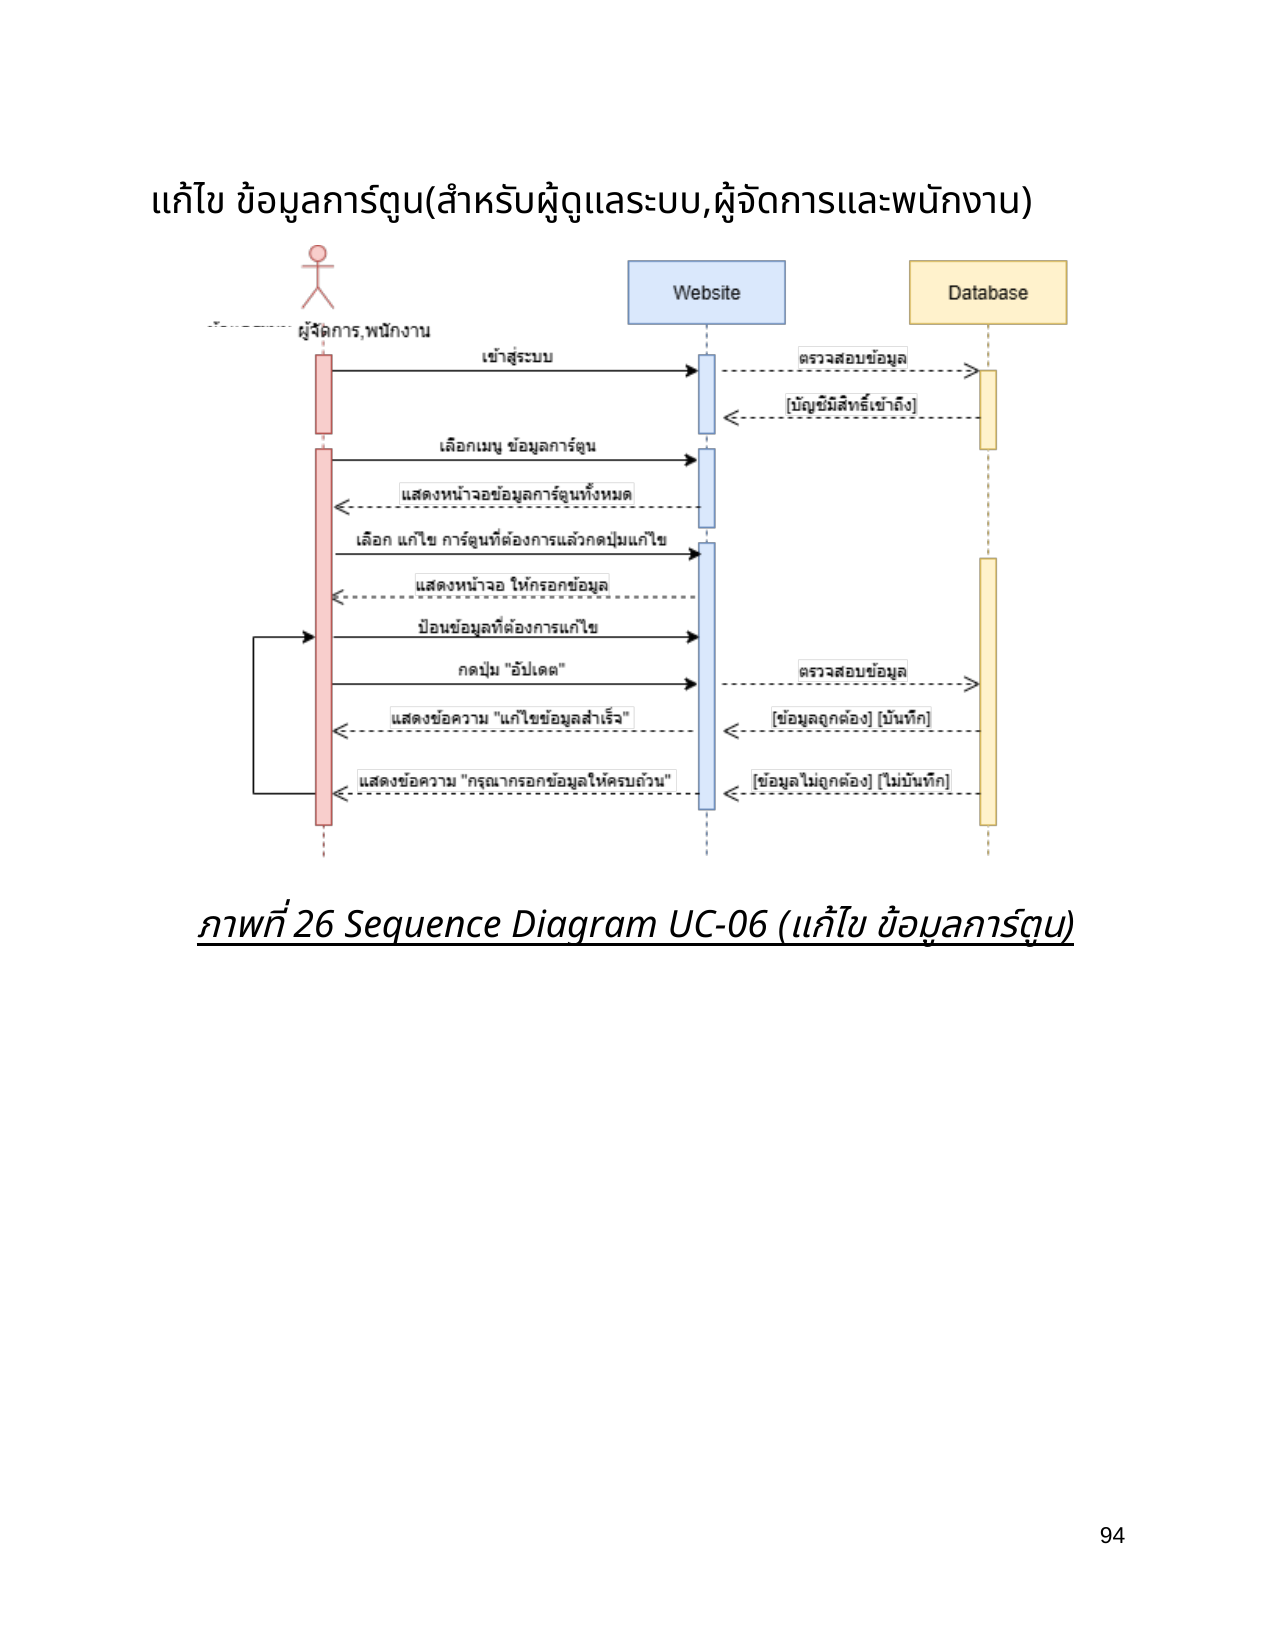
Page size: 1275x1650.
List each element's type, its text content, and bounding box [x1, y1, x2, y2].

text ภาพที่ 26 Sequence Diagram UC-06 (แก้ไข ข้อมูลการ์ตูน) [150, 897, 1125, 954]
text แก้ไข ข้อมูลการ์ตูน(สำหรับผู้ดูแลระบบ,ผู้จัดการและพนักงาน) [150, 173, 1125, 230]
picture [206, 245, 1069, 859]
